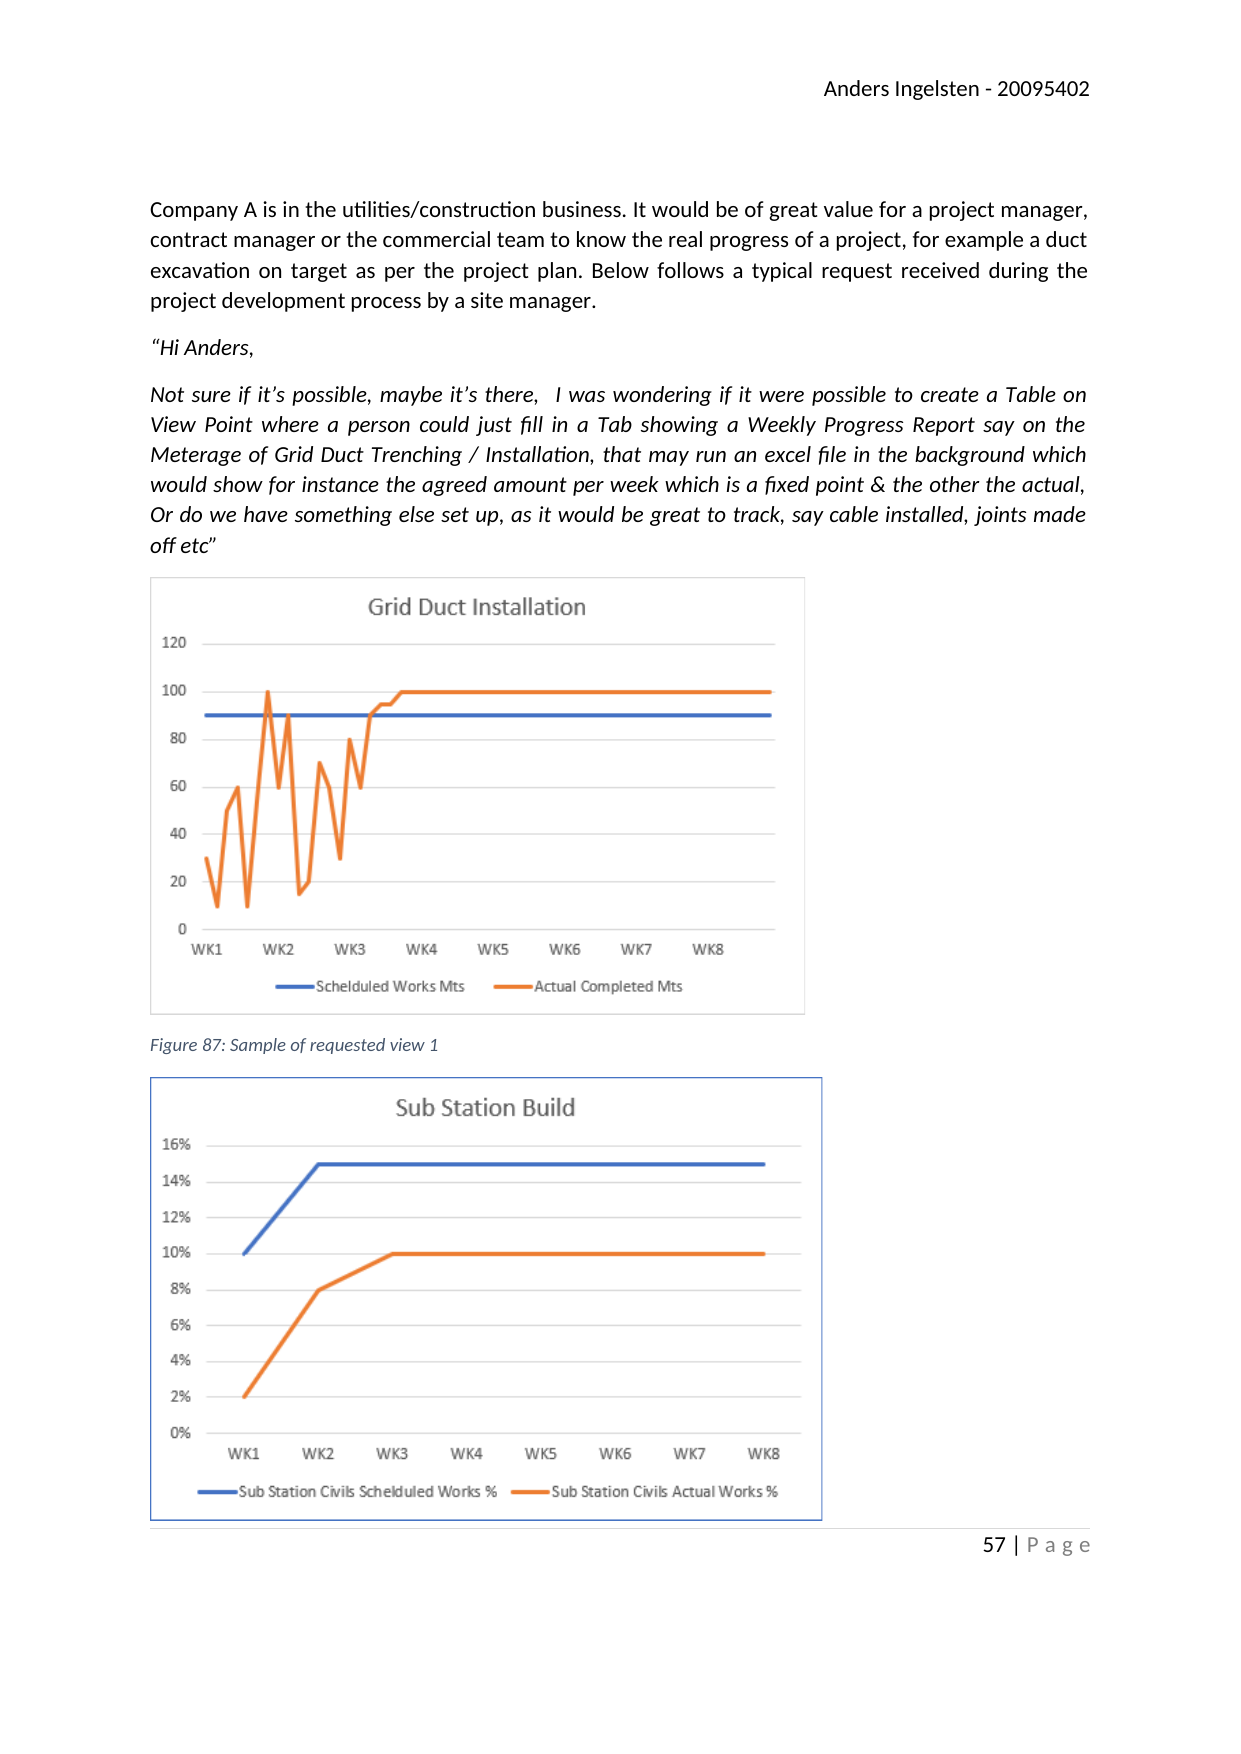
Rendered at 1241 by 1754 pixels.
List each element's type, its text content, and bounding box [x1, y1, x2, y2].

text Not sure if it’s possible, maybe it’s there, I was wondering if it were possible to create a Table on View Point where a person could just fill in a Tab showing a Weekly Progress Report say on the Meterage of Grid Duct Trenching / Installation, that may run an excel file in the background which would show for instance the agreed amount per week which is a fixed point & the other the actual, Or do we have something else set up, as it would be great to track, say cable installed, joints made off etc” [150, 380, 1090, 559]
text “Hi Anders, [150, 333, 1090, 361]
picture [150, 1077, 823, 1521]
text Company A is in the utilities/construction business. It would be of great value for a project manager, contract manager or the commercial team to know the real progress of a project, for example a duct excavation on target as per the project plan. Below follows a typical request received during the project development process by a site manager. [150, 195, 1090, 314]
picture [150, 577, 805, 1015]
